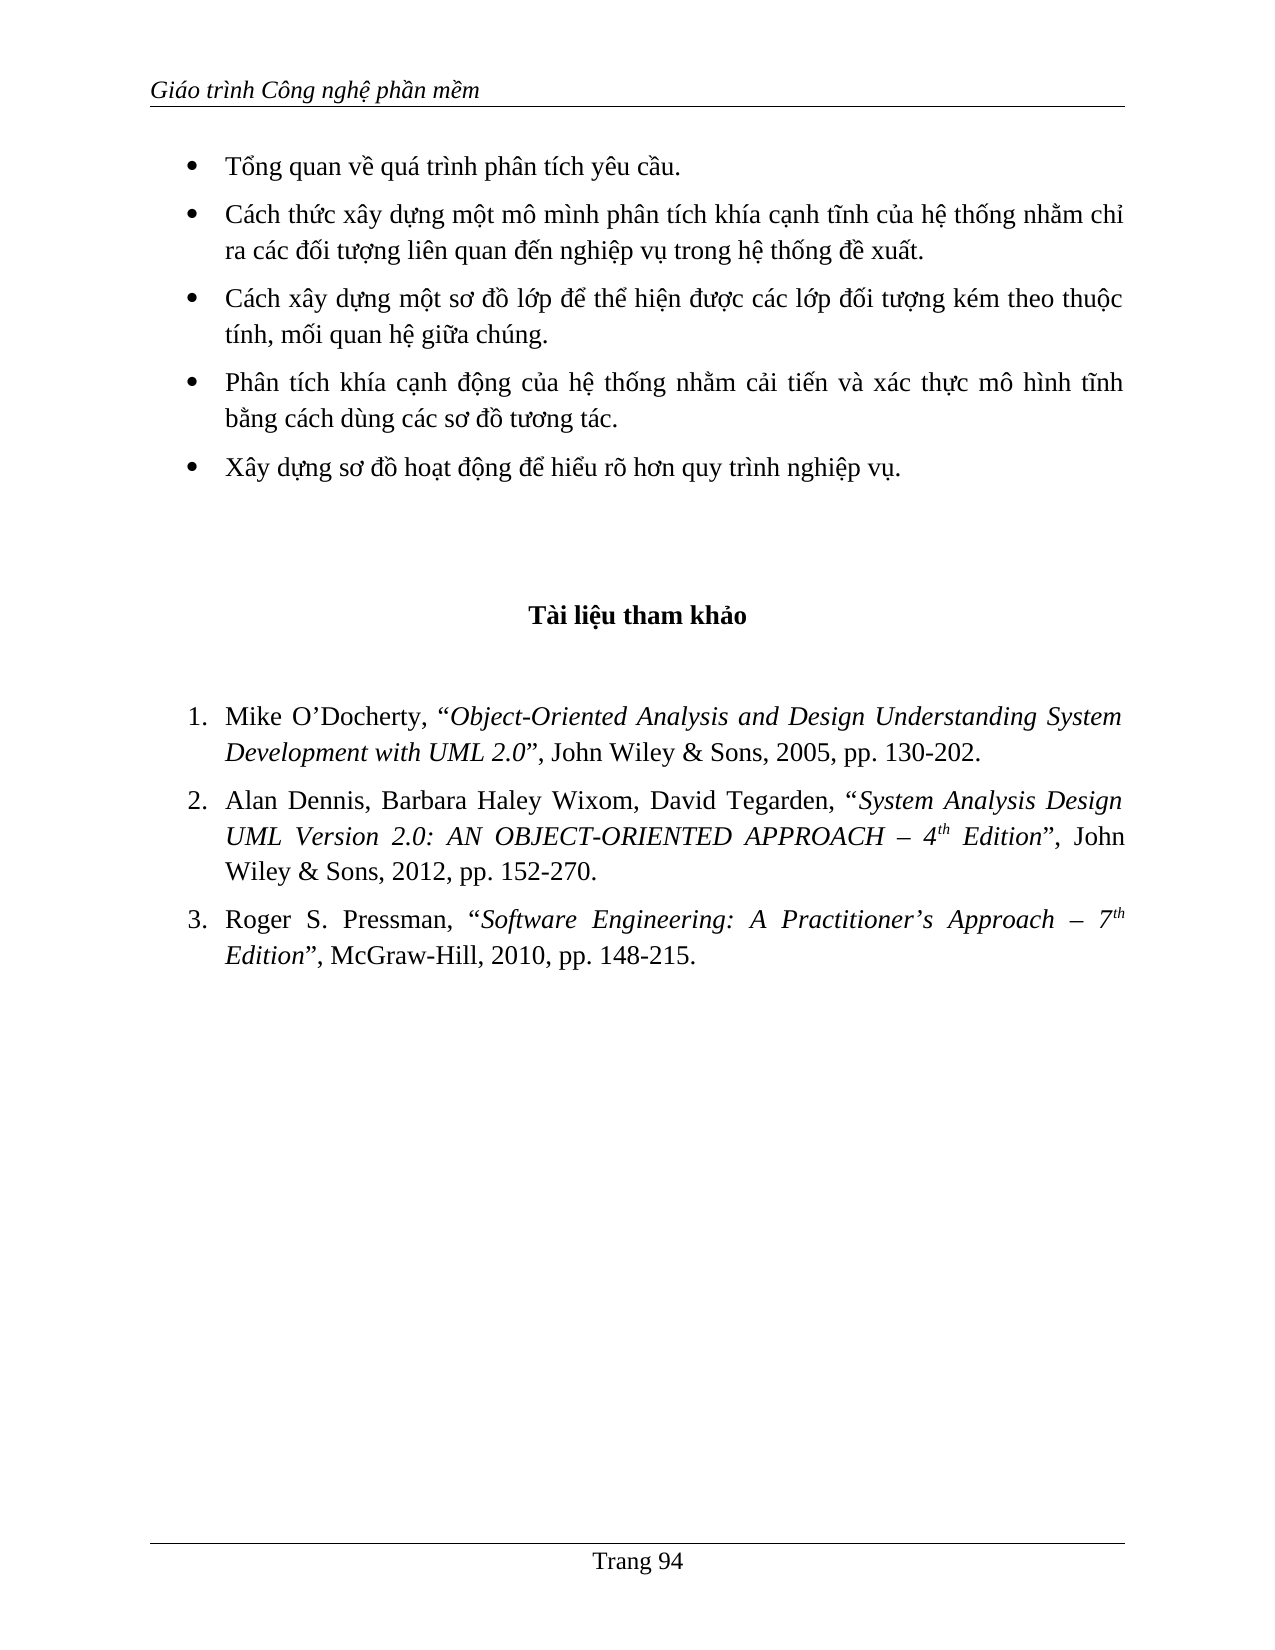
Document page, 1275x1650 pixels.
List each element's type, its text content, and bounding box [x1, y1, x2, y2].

list Xây dựng sơ đồ hoạt động để hiểu rõ hơn quy trình nghiệp vụ. [187, 451, 1125, 482]
text Tài liệu tham khảo [150, 599, 1125, 631]
list Mike O’Docherty, “Object-Oriented Analysis and Design Understanding System Development with UML 2.0”, John Wiley & Sons, 2005, pp. 130-202. [187, 700, 1125, 767]
list Alan Dennis, Barbara Haley Wixom, David Tegarden, “System Analysis Design UML Version 2.0: AN OBJECT-ORIENTED APPROACH – 4th Edition”, John Wiley & Sons, 2012, pp. 152-270. [187, 784, 1125, 886]
list Phân tích khía cạnh động của hệ thống nhằm cải tiến và xác thực mô hình tĩnh bằng cách dùng các sơ đồ tương tác. [187, 367, 1125, 433]
list Roger S. Pressman, “Software Engineering: A Practitioner’s Approach – 7th Edition”, McGraw-Hill, 2010, pp. 148-215. [187, 903, 1125, 970]
list Cách thức xây dựng một mô mình phân tích khía cạnh tĩnh của hệ thống nhằm chỉ ra các đối tượng liên quan đến nghiệp vụ trong hệ thống đề xuất. [187, 198, 1125, 265]
list Tổng quan về quá trình phân tích yêu cầu. [187, 150, 1125, 181]
list Cách xây dựng một sơ đồ lớp để thể hiện được các lớp đối tượng kém theo thuộc tính, mối quan hệ giữa chúng. [187, 282, 1125, 349]
